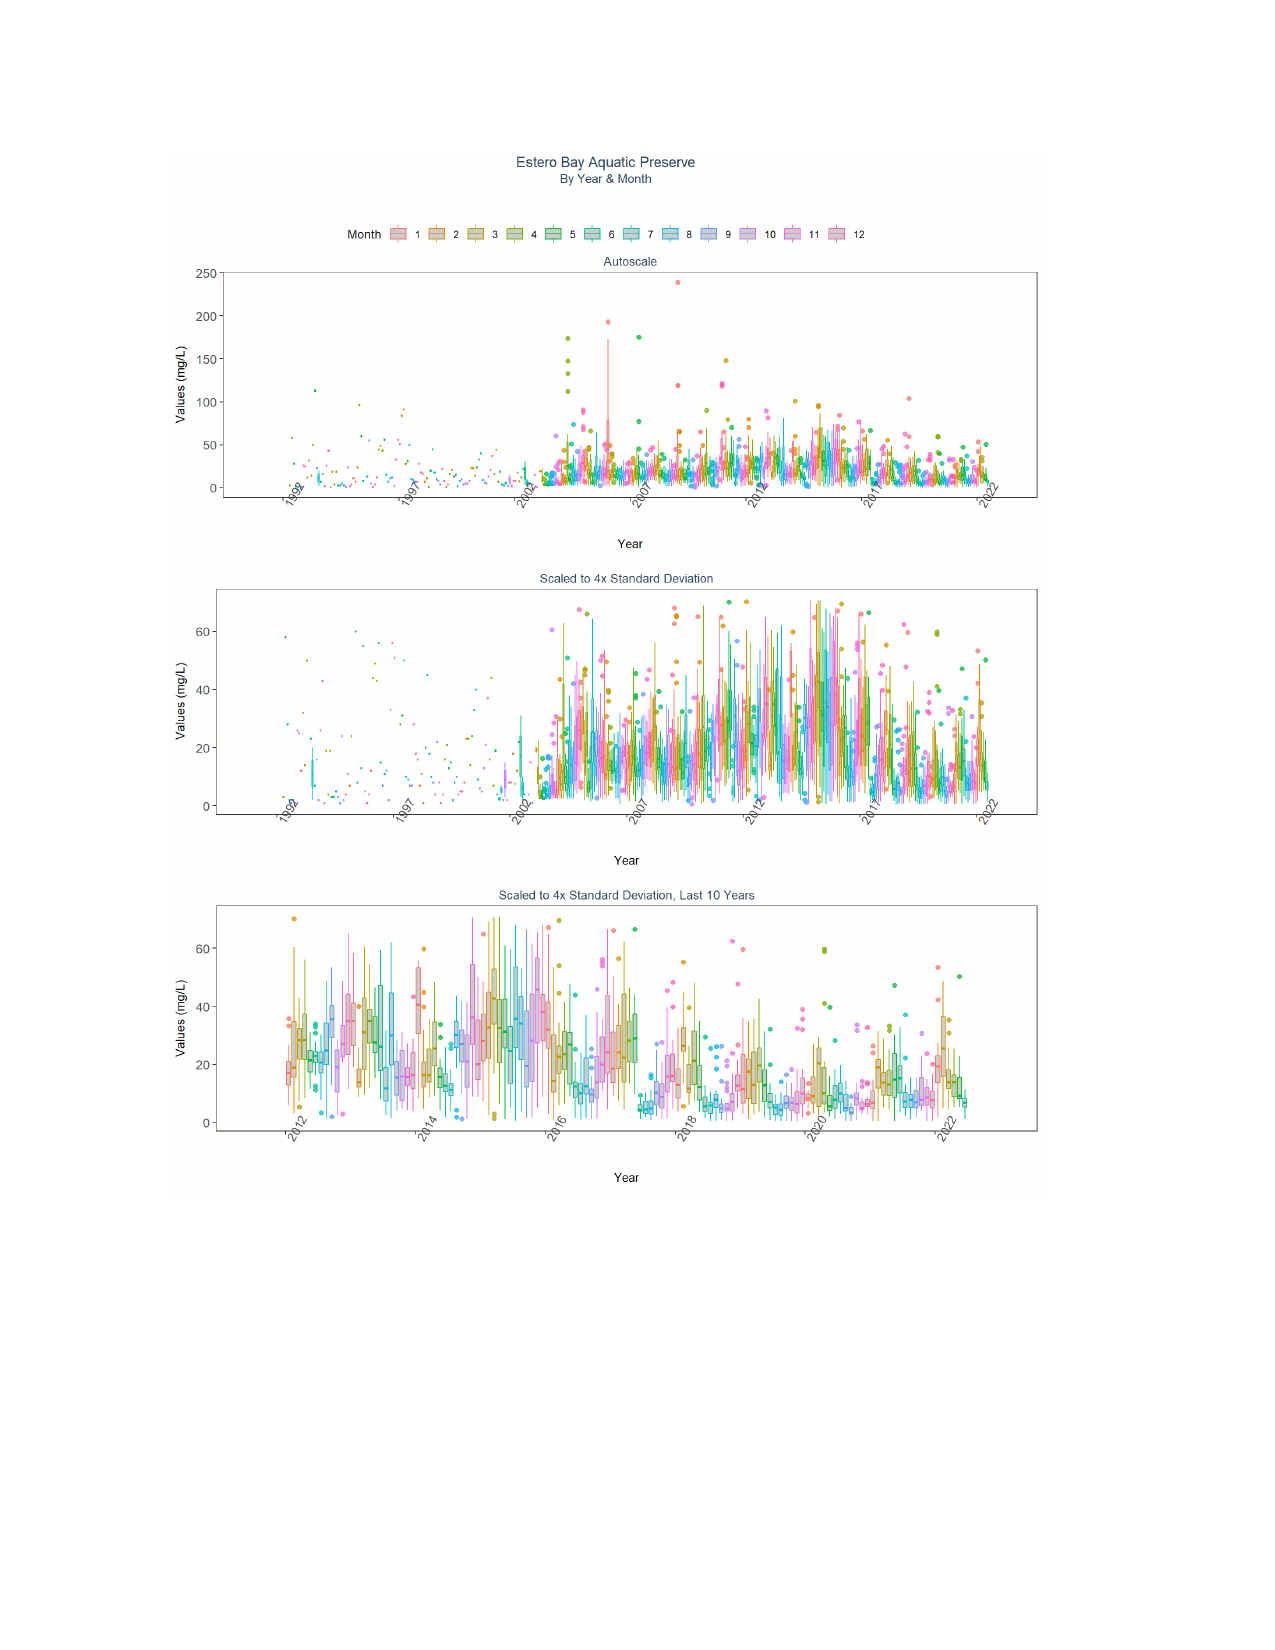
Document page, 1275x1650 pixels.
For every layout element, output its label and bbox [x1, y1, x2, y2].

picture [168, 150, 1044, 1200]
